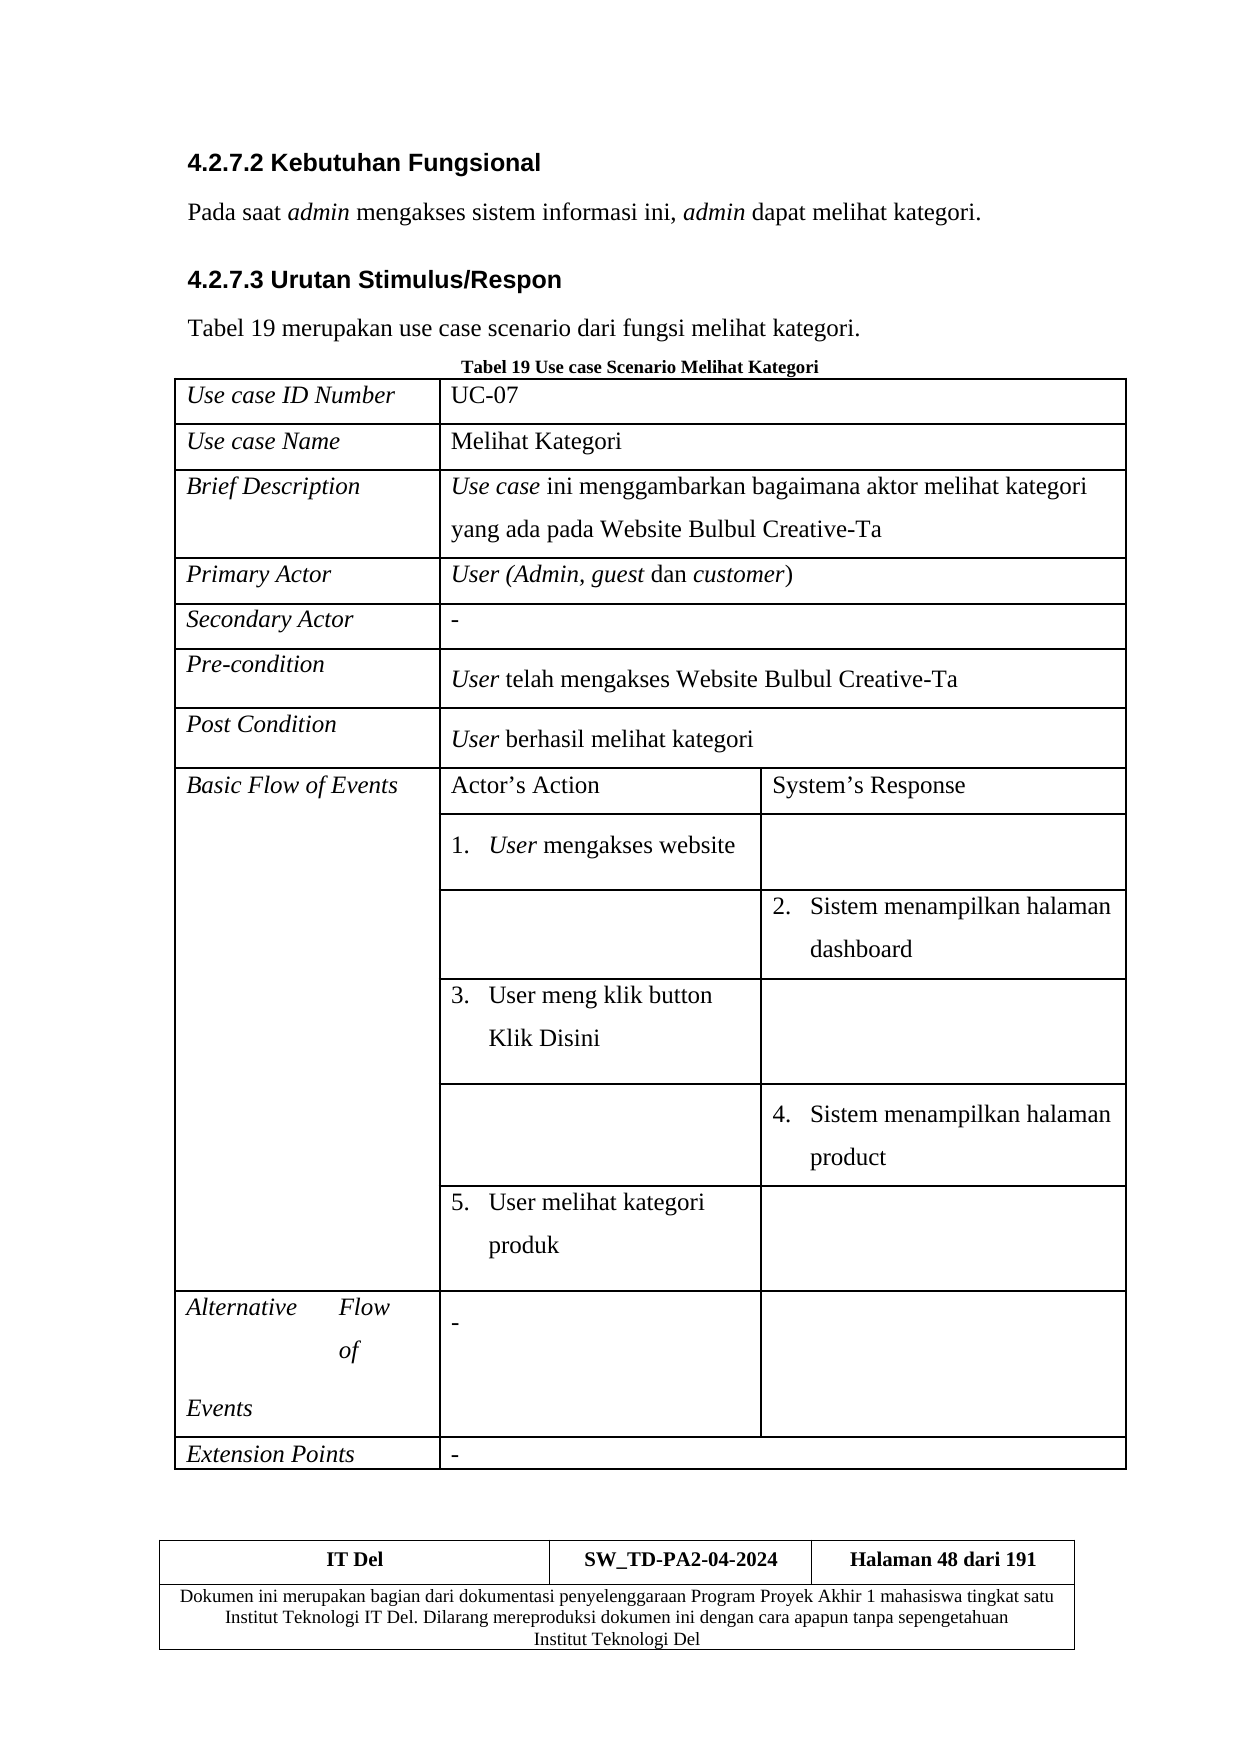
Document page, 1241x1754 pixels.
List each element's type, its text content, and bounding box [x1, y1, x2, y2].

subtitle 4.2.7.3 Urutan Stimulus/Respon [187, 265, 1092, 294]
table_cell - [441, 1292, 760, 1436]
table_cell - [441, 1438, 1125, 1467]
table_cell Use case Name [176, 425, 439, 469]
table_cell User melihat kategori produk [441, 1187, 760, 1290]
table_cell User telah mengakses Website Bulbul Creative-Ta [441, 650, 1125, 707]
table_cell Post Condition [176, 709, 439, 767]
table_cell [762, 980, 1125, 1082]
table_cell User berhasil melihat kategori [441, 709, 1125, 767]
table_cell Primary Actor [176, 559, 439, 602]
table_cell Alternative Flow of Events [176, 1292, 439, 1436]
table_cell Basic Flow of Events [176, 769, 439, 1290]
table_cell Brief Description [176, 471, 439, 557]
table_cell [441, 891, 760, 978]
subtitle 4.2.7.2 Kebutuhan Fungsional [187, 148, 1092, 176]
table_cell - [441, 605, 1125, 647]
table_cell [762, 815, 1125, 889]
table_cell Melihat Kategori [441, 425, 1125, 469]
table_cell User mengakses website [441, 815, 760, 889]
table_cell Extension Points [176, 1438, 439, 1467]
table_cell Sistem menampilkan halaman dashboard [762, 891, 1125, 978]
table_cell Pre-condition [176, 650, 439, 707]
text Tabel 19 merupakan use case scenario dari fungsi melihat kategori. [187, 313, 1003, 342]
table_header UC-07 [441, 380, 1125, 423]
table_cell [441, 1085, 760, 1185]
table_cell User (Admin, guest dan customer) [441, 559, 1125, 602]
table_header Use case ID Number [176, 380, 439, 423]
table_cell Secondary Actor [176, 605, 439, 647]
table_cell Sistem menampilkan halaman product [762, 1085, 1125, 1185]
text Tabel 19 Use case Scenario Melihat Kategori [187, 356, 1092, 378]
text Pada saat admin mengakses sistem informasi ini, admin dapat melihat kategori. [187, 197, 1003, 226]
table_cell [762, 1292, 1125, 1436]
table_cell [762, 1187, 1125, 1290]
table_cell User meng klik button Klik Disini [441, 980, 760, 1082]
table_cell System’s Response [762, 769, 1125, 813]
table_cell Actor’s Action [441, 769, 760, 813]
table_cell Use case ini menggambarkan bagaimana aktor melihat kategori yang ada pada Website Bulbul Creative-Ta [441, 471, 1125, 557]
